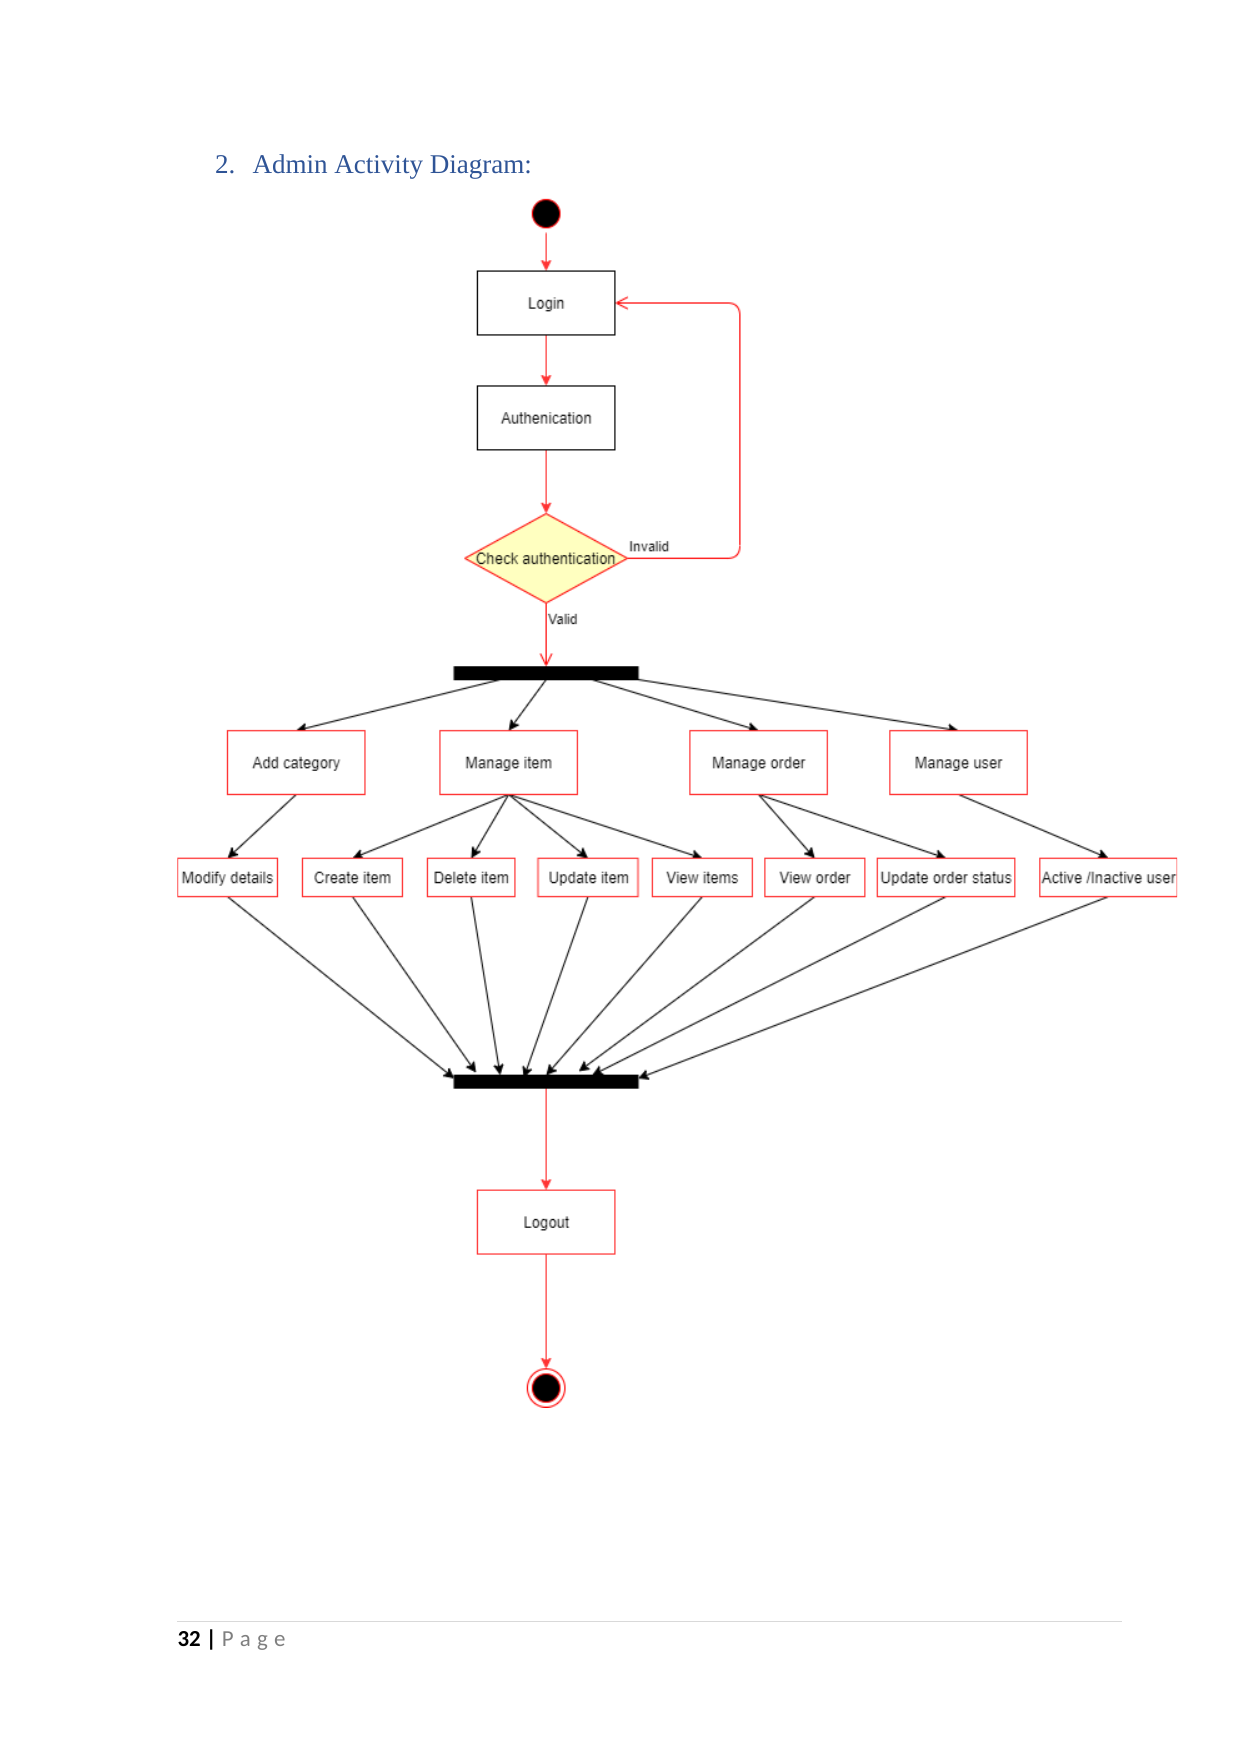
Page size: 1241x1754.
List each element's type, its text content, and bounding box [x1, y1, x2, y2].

subtitle Admin Activity Diagram: [215, 148, 1122, 179]
picture [177, 194, 1178, 1408]
